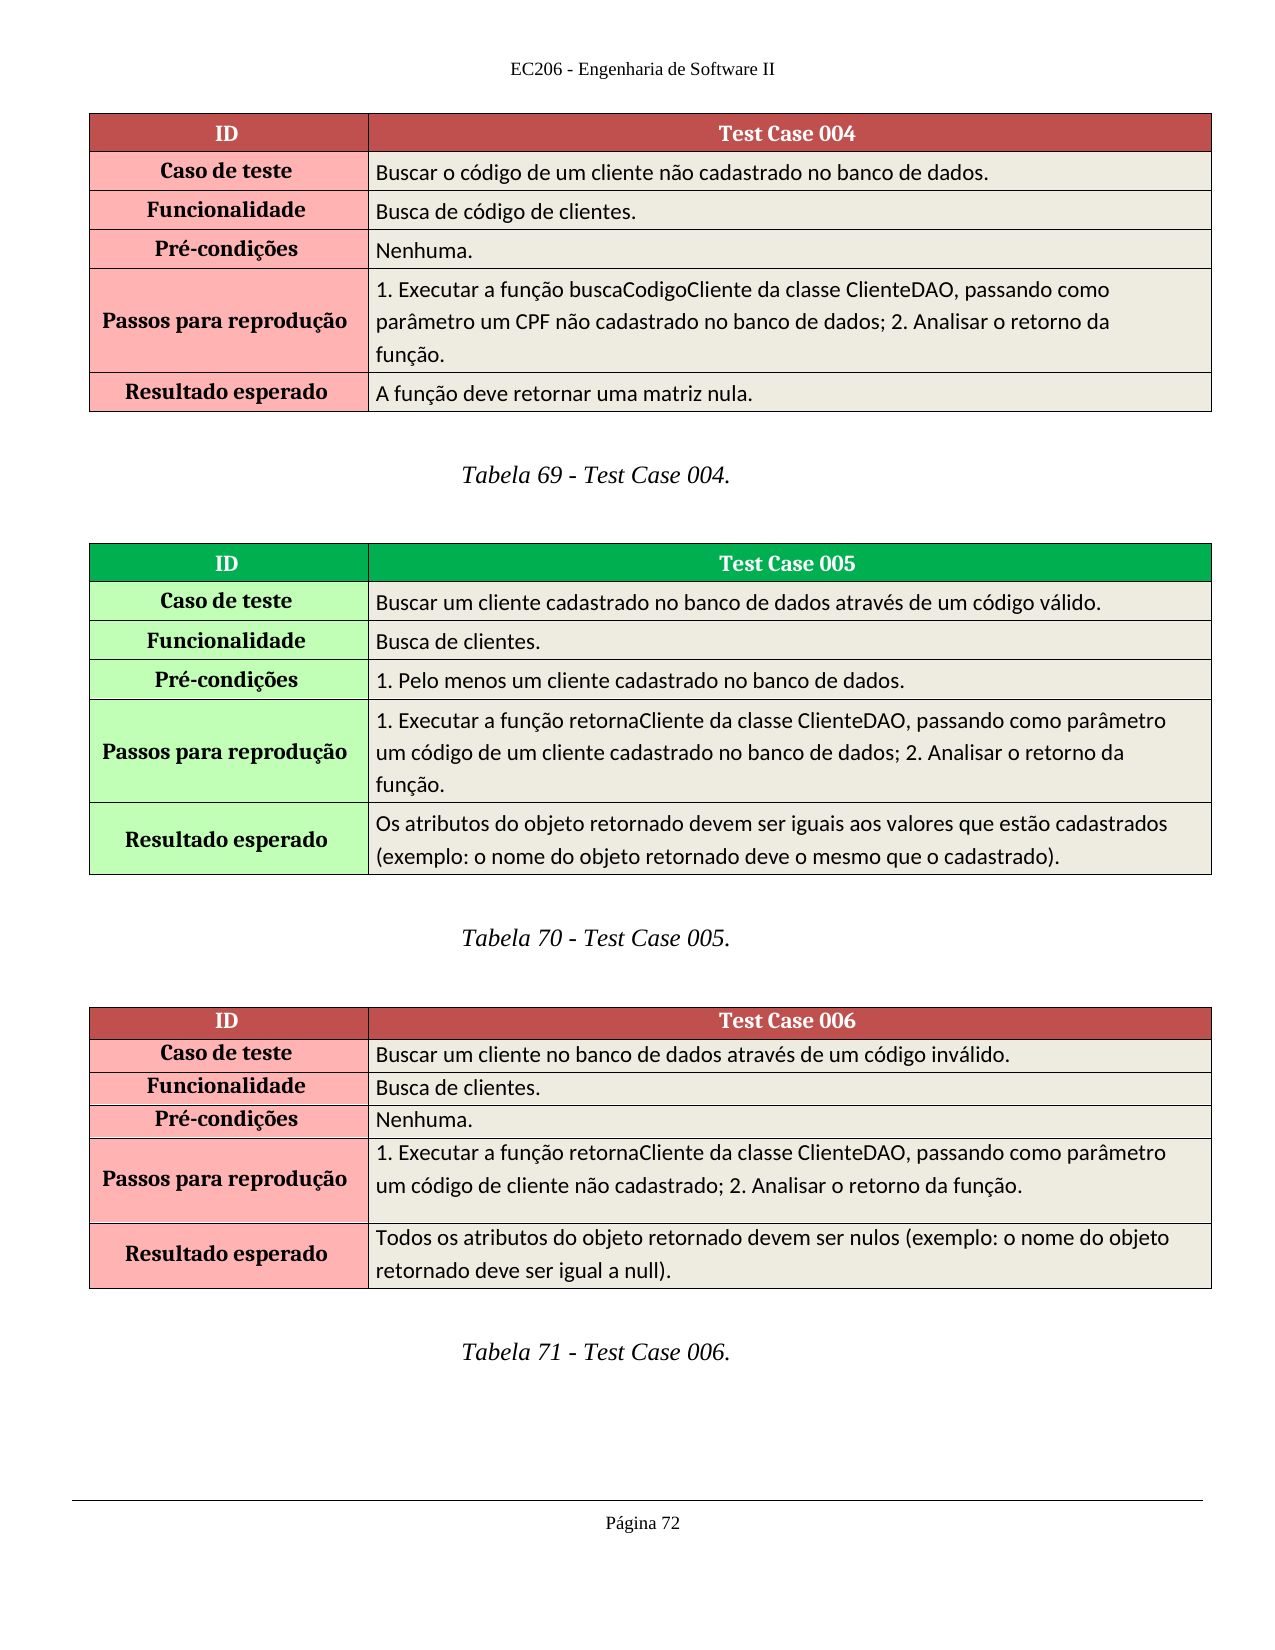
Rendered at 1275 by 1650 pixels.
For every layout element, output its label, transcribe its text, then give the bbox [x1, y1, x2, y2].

table_cell Caso de teste [90, 582, 368, 620]
table_cell Os atributos do objeto retornado devem ser iguais aos valores que estão cadastrados (exemplo: o nome do objeto retornado deve o mesmo que o cadastrado). [369, 803, 1211, 874]
table_cell A função deve retornar uma matriz nula. [369, 373, 1211, 411]
table_cell Todos os atributos do objeto retornado devem ser nulos (exemplo: o nome do objeto retornado deve ser igual a null). [369, 1224, 1211, 1288]
table_cell Pré-condições [90, 660, 368, 698]
table_header ID [90, 544, 368, 581]
table_cell Pré-condições [90, 1106, 368, 1137]
table_cell 1. Executar a função buscaCodigoCliente da classe ClienteDAO, passando como parâmetro um CPF não cadastrado no banco de dados; 2. Analisar o retorno da função. [369, 269, 1211, 372]
table_cell Funcionalidade [90, 1073, 368, 1104]
table_header Test Case 006 [369, 1008, 1211, 1039]
table_cell 1. Executar a função retornaCliente da classe ClienteDAO, passando como parâmetro um código de cliente não cadastrado; 2. Analisar o retorno da função. [369, 1139, 1211, 1222]
table_header ID [90, 114, 368, 151]
table_cell Buscar um cliente no banco de dados através de um código inválido. [369, 1040, 1211, 1072]
table_header Test Case 005 [369, 544, 1211, 581]
table_header ID [90, 1008, 368, 1039]
table_cell Buscar o código de um cliente não cadastrado no banco de dados. [369, 152, 1211, 190]
table_cell Resultado esperado [90, 1224, 368, 1288]
text Tabela 71 - Test Case 006. [387, 1337, 1266, 1366]
table_cell Funcionalidade [90, 621, 368, 659]
table_cell Resultado esperado [90, 373, 368, 411]
table_cell Passos para reprodução [90, 269, 368, 372]
table_cell Busca de clientes. [369, 621, 1211, 659]
table_cell Busca de código de clientes. [369, 191, 1211, 229]
table_cell 1. Pelo menos um cliente cadastrado no banco de dados. [369, 660, 1211, 698]
table_cell Caso de teste [90, 1040, 368, 1072]
table_cell Nenhuma. [369, 230, 1211, 268]
table_cell 1. Executar a função retornaCliente da classe ClienteDAO, passando como parâmetro um código de um cliente cadastrado no banco de dados; 2. Analisar o retorno da função. [369, 700, 1211, 802]
table_cell Passos para reprodução [90, 1139, 368, 1222]
table_cell Resultado esperado [90, 803, 368, 874]
table_cell Nenhuma. [369, 1106, 1211, 1137]
table_cell Buscar um cliente cadastrado no banco de dados através de um código válido. [369, 582, 1211, 620]
table_cell Caso de teste [90, 152, 368, 190]
table_cell Passos para reprodução [90, 700, 368, 802]
text Tabela 69 - Test Case 004. [387, 460, 1266, 489]
table_header Test Case 004 [369, 114, 1211, 151]
table_cell Funcionalidade [90, 191, 368, 229]
table_cell Busca de clientes. [369, 1073, 1211, 1104]
text Tabela 70 - Test Case 005. [387, 923, 1266, 952]
table_cell Pré-condições [90, 230, 368, 268]
